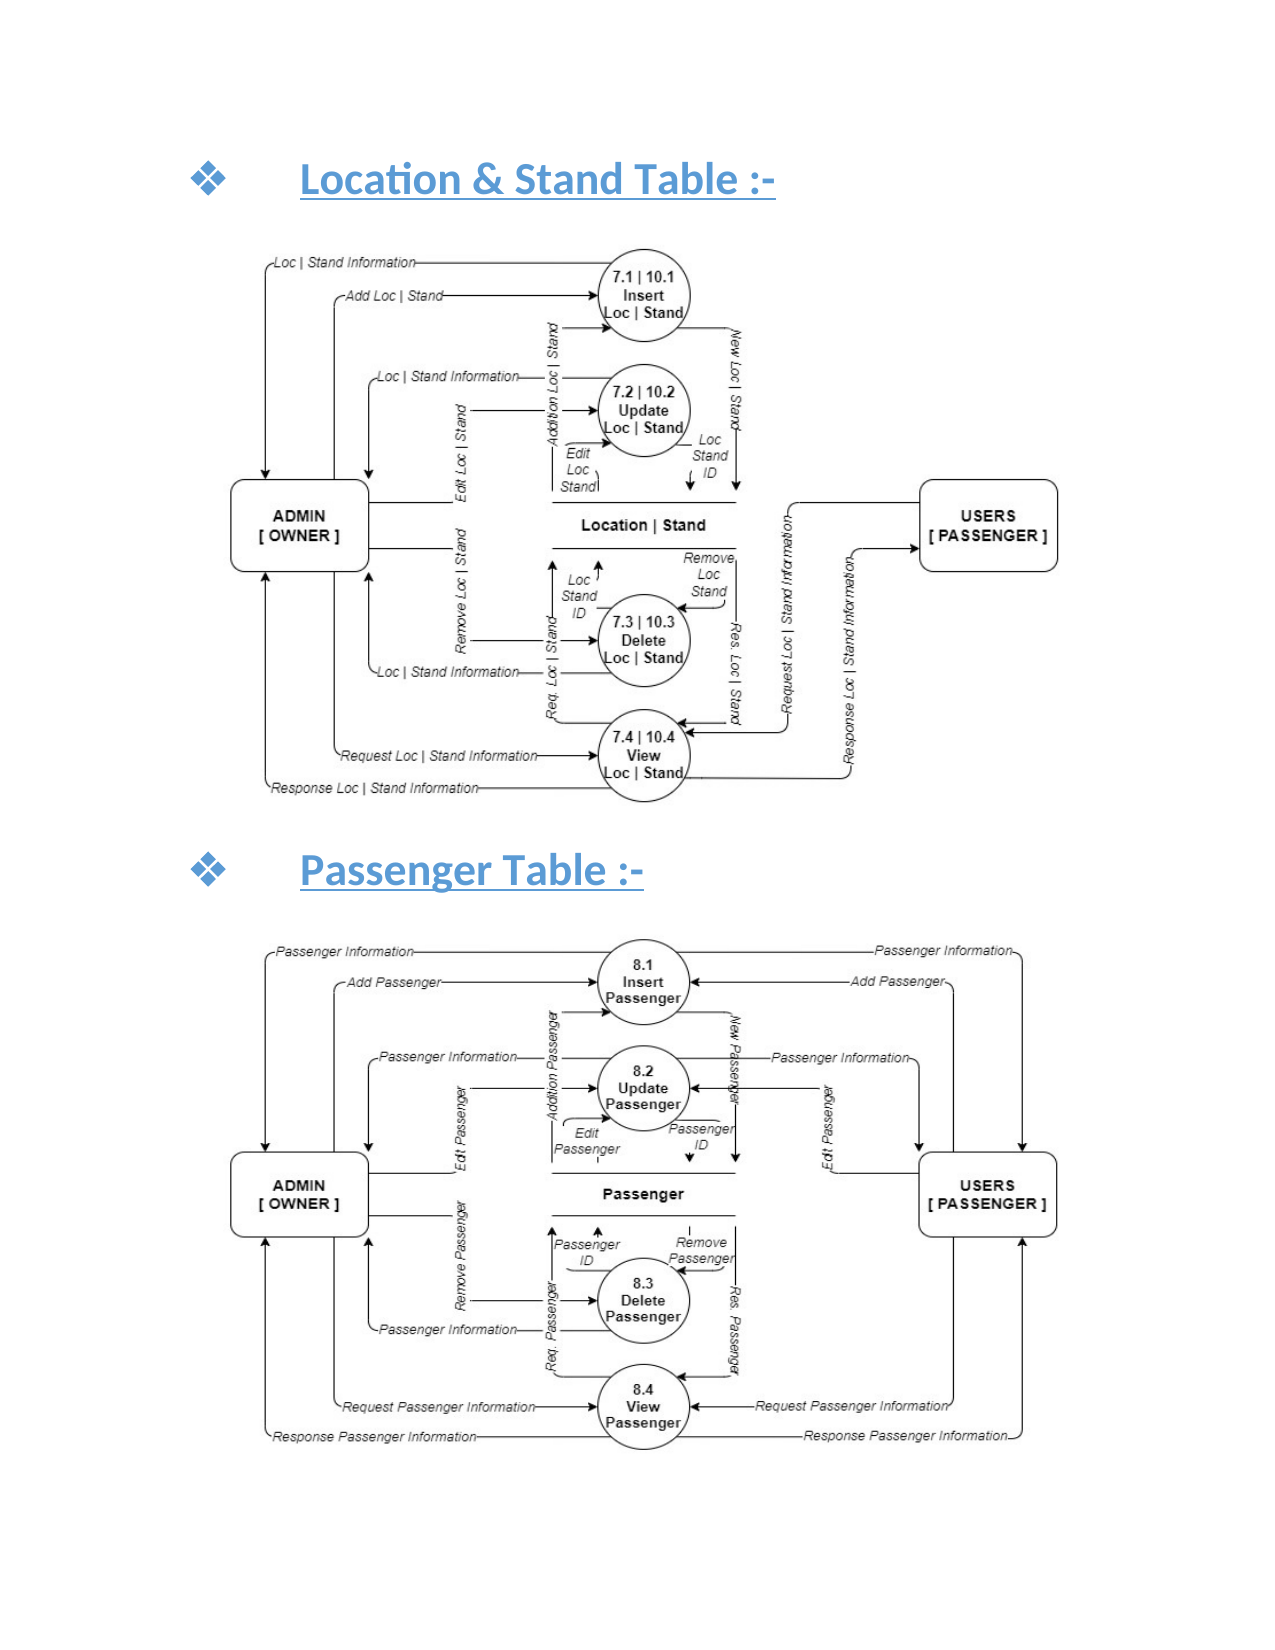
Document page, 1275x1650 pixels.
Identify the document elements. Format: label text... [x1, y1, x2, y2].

list Passenger Table :- [187, 841, 1125, 897]
picture [150, 918, 1125, 1469]
list Location & Stand Table :- [187, 150, 1125, 206]
picture [150, 227, 1125, 823]
